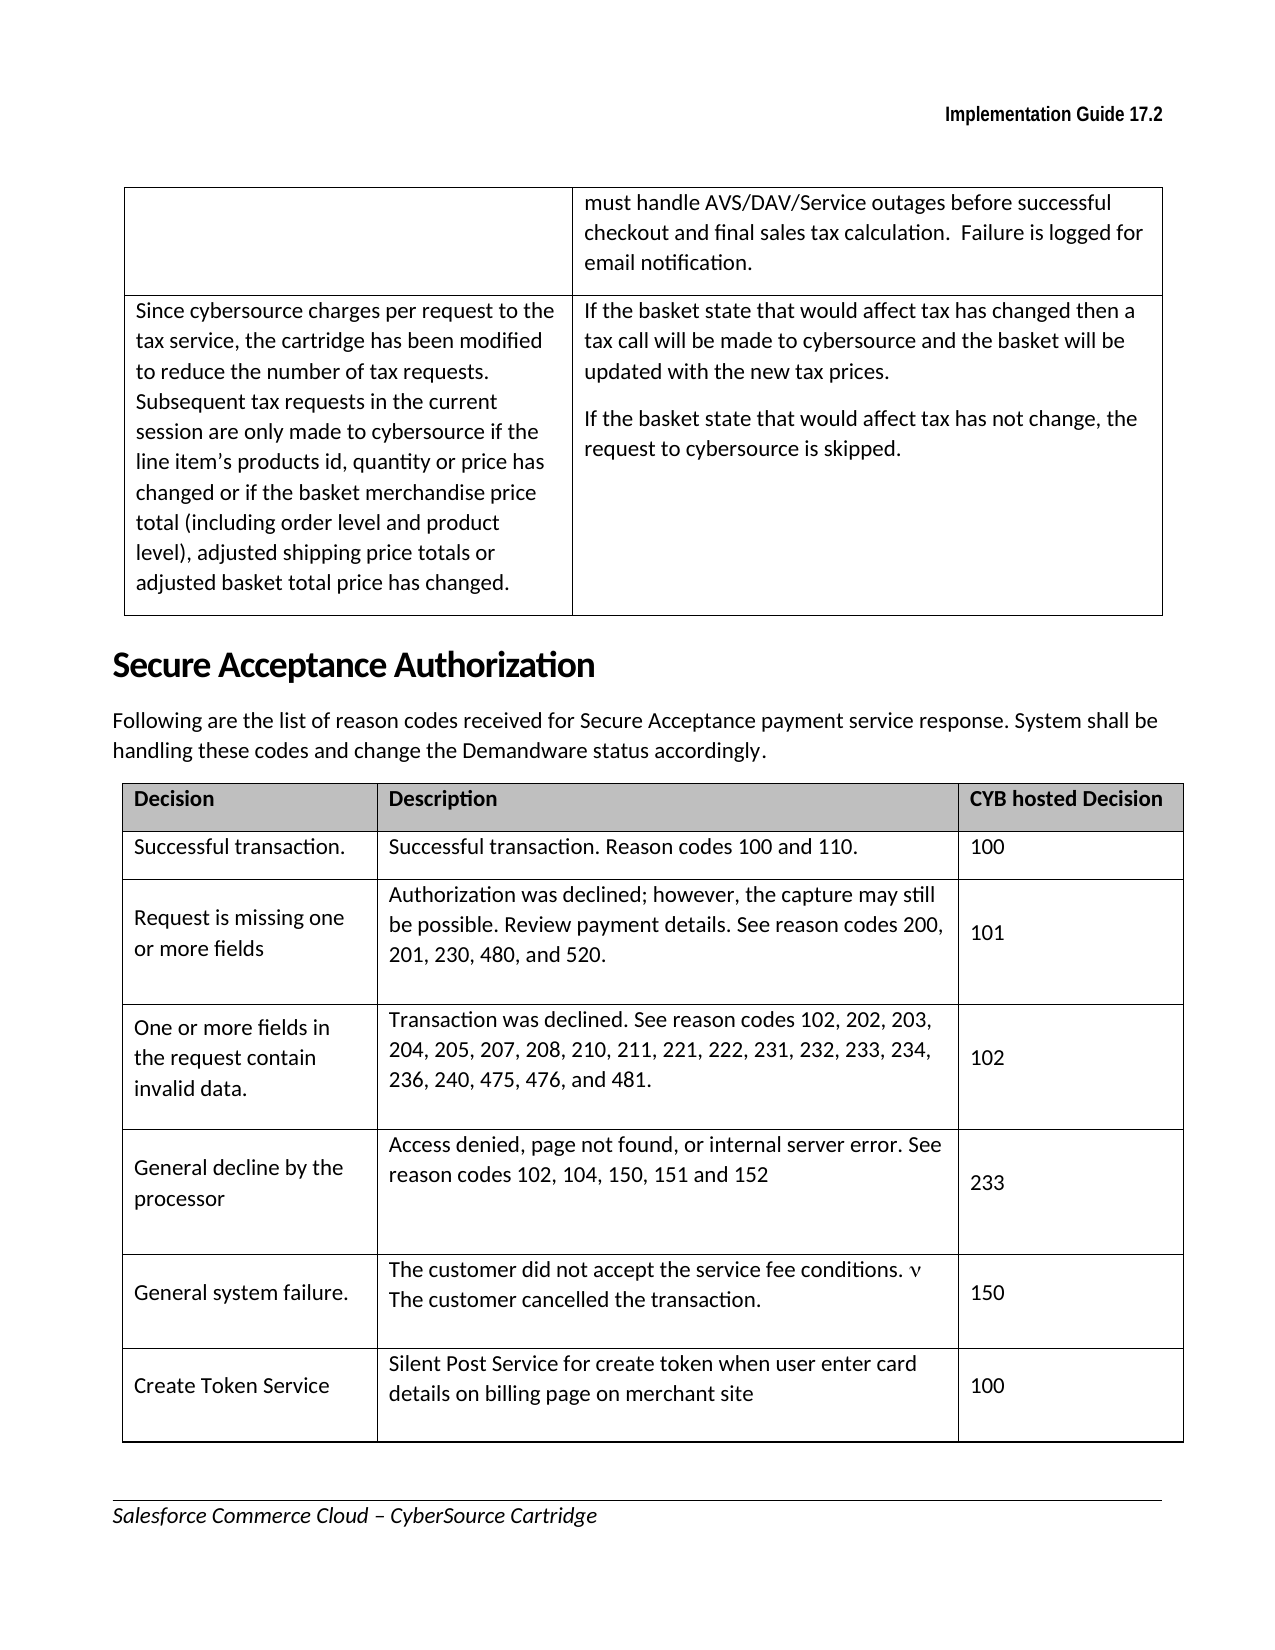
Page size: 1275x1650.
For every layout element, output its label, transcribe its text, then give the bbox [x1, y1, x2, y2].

table_cell Successful transaction. Reason codes 100 and 110. [378, 832, 958, 879]
table_cell 101 [959, 880, 1183, 1004]
table_header Decision [123, 784, 377, 831]
table_cell If the basket state that would affect tax has changed then a tax call will be made to cybersource and the basket will be updated with the new tax prices. If the basket state that would affect tax has not change, the request to cybersource is skipped. [573, 296, 1162, 615]
table_cell Transaction was declined. See reason codes 102, 202, 203, 204, 205, 207, 208, 210, 211, 221, 222, 231, 232, 233, 234, 236, 240, 475, 476, and 481. [378, 1005, 958, 1129]
table_cell 100 [959, 1349, 1183, 1441]
table_cell Silent Post Service for create token when user enter card details on billing page on merchant site [378, 1349, 958, 1441]
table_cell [125, 188, 572, 295]
table_cell The customer did not accept the service fee conditions. The customer cancelled the transaction. [378, 1255, 958, 1348]
table_cell Since cybersource charges per request to the tax service, the cartridge has been modified to reduce the number of tax requests. Subsequent tax requests in the current session are only made to cybersource if the line item’s products id, quantity or price has changed or if the basket merchandise price total (including order level and product level), adjusted shipping price totals or adjusted basket total price has changed. [125, 296, 572, 615]
table_cell 102 [959, 1005, 1183, 1129]
table_cell 233 [959, 1130, 1183, 1254]
table_cell Successful transaction. [123, 832, 377, 879]
table_cell 100 [959, 832, 1183, 879]
table_cell Authorization was declined; however, the capture may still be possible. Review payment details. See reason codes 200, 201, 230, 480, and 520. [378, 880, 958, 1004]
table_cell General decline by the processor [123, 1130, 377, 1254]
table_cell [573, 188, 1162, 295]
table_cell Create Token Service [123, 1349, 377, 1441]
table_cell 150 [959, 1255, 1183, 1348]
table_cell Access denied, page not found, or internal server error. See reason codes 102, 104, 150, 151 and 152 [378, 1130, 958, 1254]
table_cell General system failure. [123, 1255, 377, 1348]
table_header CYB hosted Decision [959, 784, 1183, 831]
table_cell Request is missing one or more fields [123, 880, 377, 1004]
table_header Description [378, 784, 958, 831]
subtitle Secure Acceptance Authorization [112, 641, 1162, 687]
text Following are the list of reason codes received for Secure Acceptance payment service response. System shall be handling these codes and change the Demandware status accordingly. [112, 706, 1162, 764]
table_cell One or more fields in the request contain invalid data. [123, 1005, 377, 1129]
